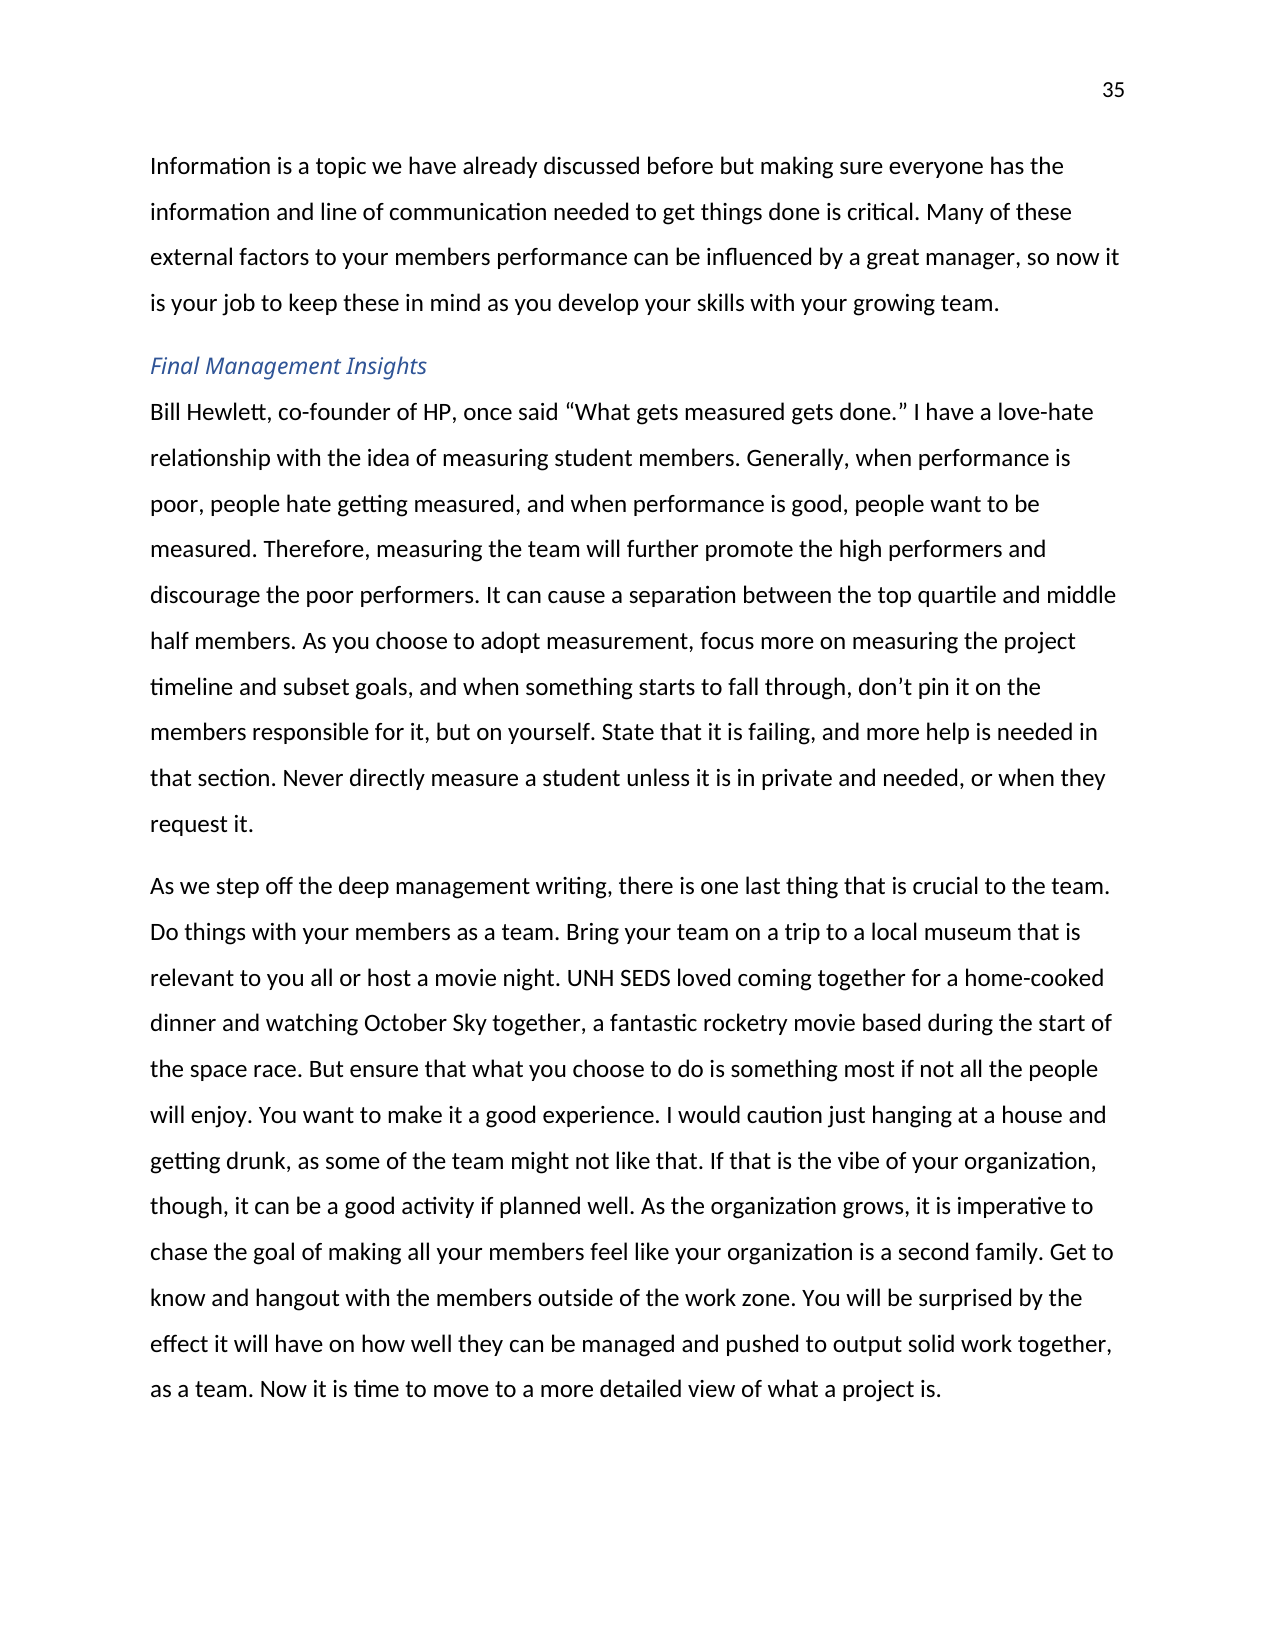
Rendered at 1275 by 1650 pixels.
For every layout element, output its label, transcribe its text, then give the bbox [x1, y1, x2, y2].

text Bill Hewlett, co-founder of HP, once said “What gets measured gets done.” I have a love-hate relationship with the idea of measuring student members. Generally, when performance is poor, people hate getting measured, and when performance is good, people want to be measured. Therefore, measuring the team will further promote the high performers and discourage the poor performers. It can cause a separation between the top quartile and middle half members. As you choose to adopt measurement, focus more on measuring the project timeline and subset goals, and when something starts to fall through, don’t pin it on the members responsible for it, but on yourself. State that it is failing, and more help is needed in that section. Never directly measure a student unless it is in private and needed, or when they request it. [150, 396, 1125, 838]
text As we step off the deep management writing, there is one last thing that is crucial to the team. Do things with your members as a team. Bring your team on a trip to a local museum that is relevant to you all or host a movie night. UNH SEDS loved coming together for a home-cooked dinner and watching October Sky together, a fantastic rocketry movie based during the start of the space race. But ensure that what you choose to do is something most if not all the people will enjoy. You want to make it a good experience. I would caution just hanging at a house and getting drunk, as some of the team might not like that. If that is the vibe of your organization, though, it can be a good activity if planned well. As the organization grows, it is imperative to chase the goal of making all your members feel like your organization is a second family. Get to know and hangout with the members outside of the work zone. You will be surprised by the effect it will have on how well they can be managed and pushed to output solid work together, as a team. Now it is time to move to a more detailed view of what a project is. [150, 870, 1125, 1404]
text Information is a topic we have already discussed before but making sure everyone has the information and line of communication needed to get things done is critical. Many of these external factors to your members performance can be influenced by a great manager, so now it is your job to keep these in mind as you develop your skills with your growing team. [150, 150, 1125, 318]
subtitle Final Management Insights [150, 349, 1125, 381]
